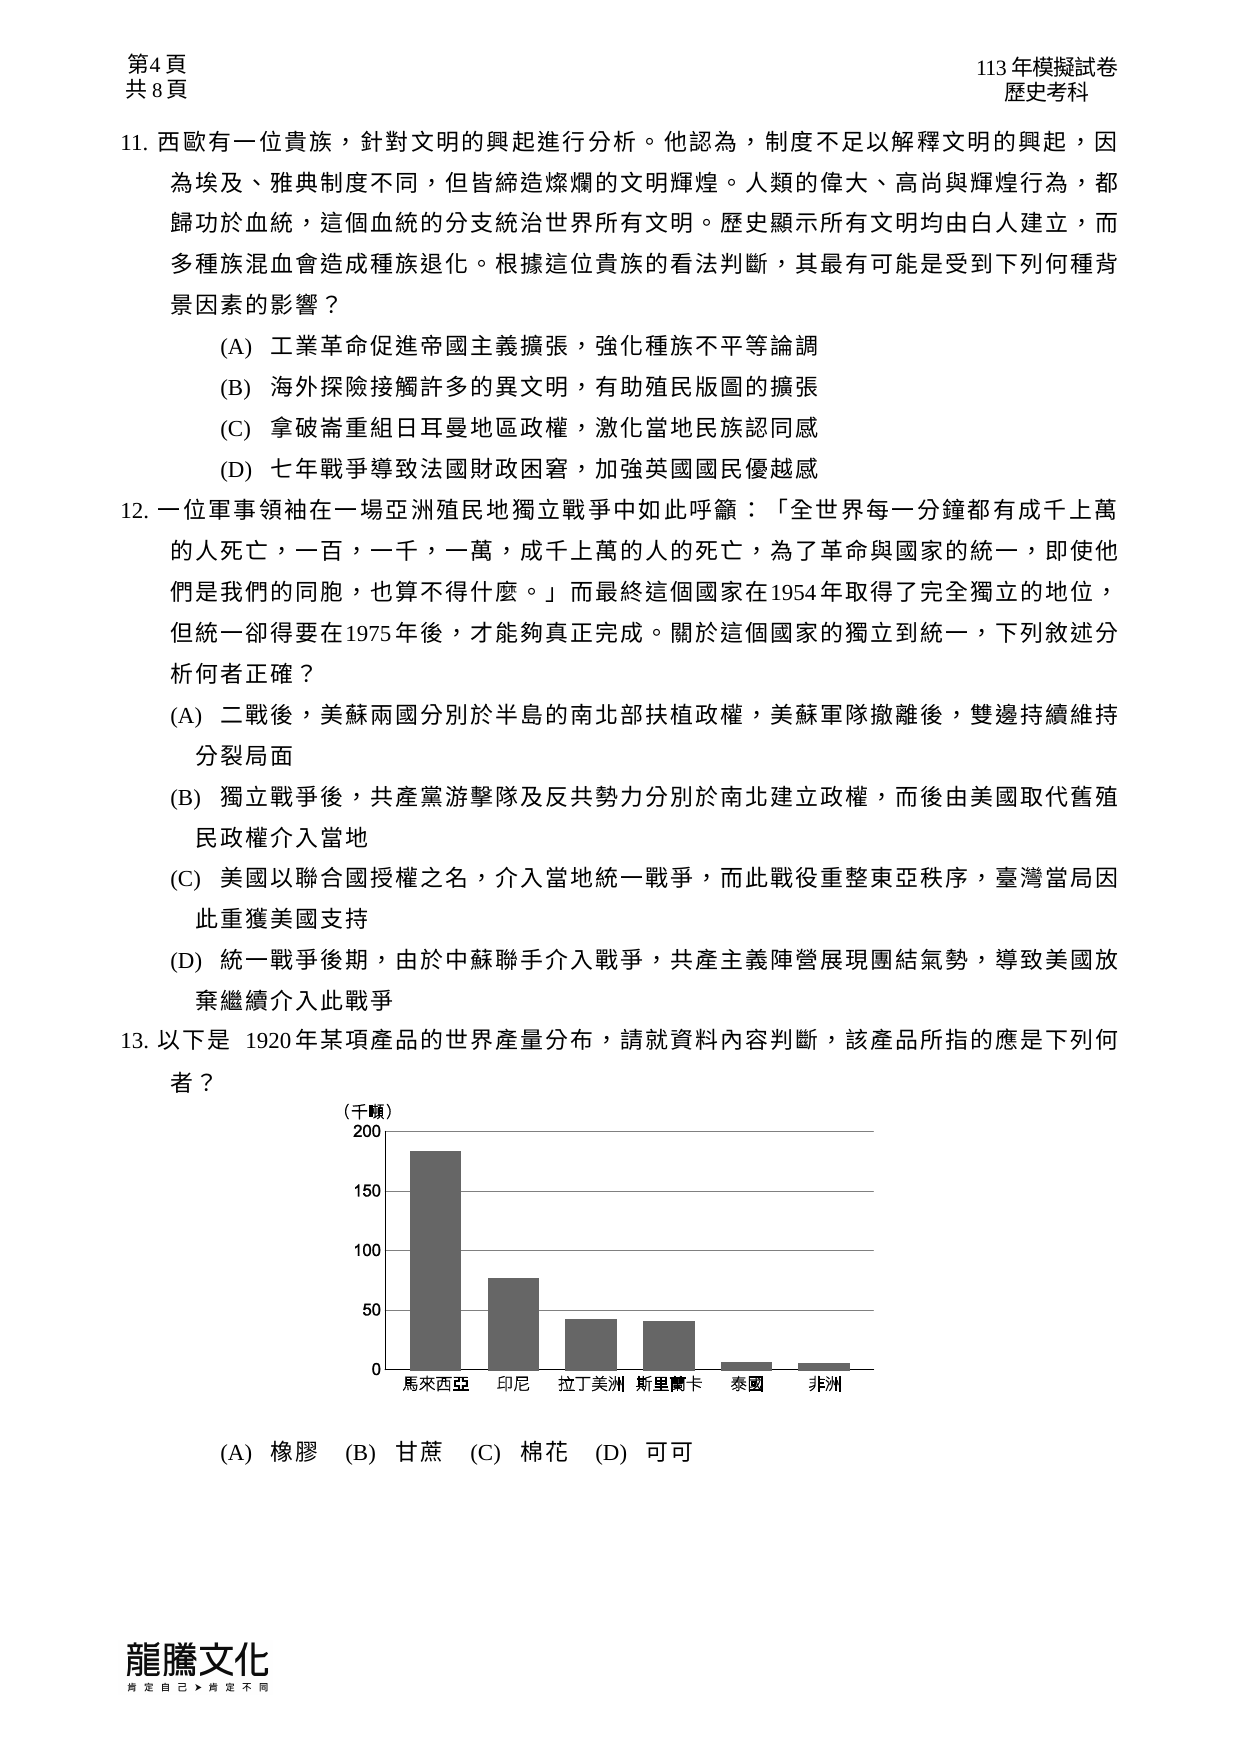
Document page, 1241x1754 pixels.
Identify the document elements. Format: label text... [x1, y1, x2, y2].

text (D)七年戰爭導致法國財政困窘，加強英國國民優越感 [195, 447, 1120, 488]
text (A)二戰後，美蘇兩國分別於半島的南北部扶植政權，美蘇軍隊撤離後，雙邊持續維持分裂局面 [158, 693, 1120, 774]
text 11. 西歐有一位貴族，針對文明的興起進行分析。他認為，制度不足以解釋文明的興起，因為埃及、雅典制度不同，但皆締造燦爛的文明輝煌。人類的偉大、高尚與輝煌行為，都歸功於血統，這個血統的分支統治世界所有文明。歷史顯示所有文明均由白人建立，而多種族混血會造成種族退化。根據這位貴族的看法判斷，其最有可能是受到下列何種背景因素的影響？ [120, 119, 1120, 324]
picture [118, 1640, 273, 1695]
text (A)工業革命促進帝國主義擴張，強化種族不平等論調 [195, 324, 1120, 365]
text (C)美國以聯合國授權之名，介入當地統一戰爭，而此戰役重整東亞秩序，臺灣當局因此重獲美國支持 [158, 856, 1120, 938]
text (A)橡膠 (B)甘蔗 (C)棉花 (D)可可 [195, 1429, 1120, 1471]
text 13. 以下是1920年某項產品的世界產量分布，請就資料內容判斷，該產品所指的應是下列何者？ [120, 1020, 1120, 1102]
text (D)統一戰爭後期，由於中蘇聯手介入戰爭，共產主義陣營展現團結氣勢，導致美國放棄繼續介入此戰爭 [158, 938, 1120, 1020]
text (C)拿破崙重組日耳曼地區政權，激化當地民族認同感 [195, 406, 1120, 447]
text 12. 一位軍事領袖在一場亞洲殖民地獨立戰爭中如此呼籲：「全世界每一分鐘都有成千上萬的人死亡，一百，一千，一萬，成千上萬的人的死亡，為了革命與國家的統一，即使他們是我們的同胞，也算不得什麼。」而最終這個國家在1954年取得了完全獨立的地位，但統一卻得要在1975年後，才能夠真正完成。關於這個國家的獨立到統一，下列敘述分析何者正確？ [120, 488, 1120, 693]
text (B)海外探險接觸許多的異文明，有助殖民版圖的擴張 [195, 365, 1120, 406]
text (B)獨立戰爭後，共產黨游擊隊及反共勢力分別於南北建立政權，而後由美國取代舊殖民政權介入當地 [158, 774, 1120, 856]
